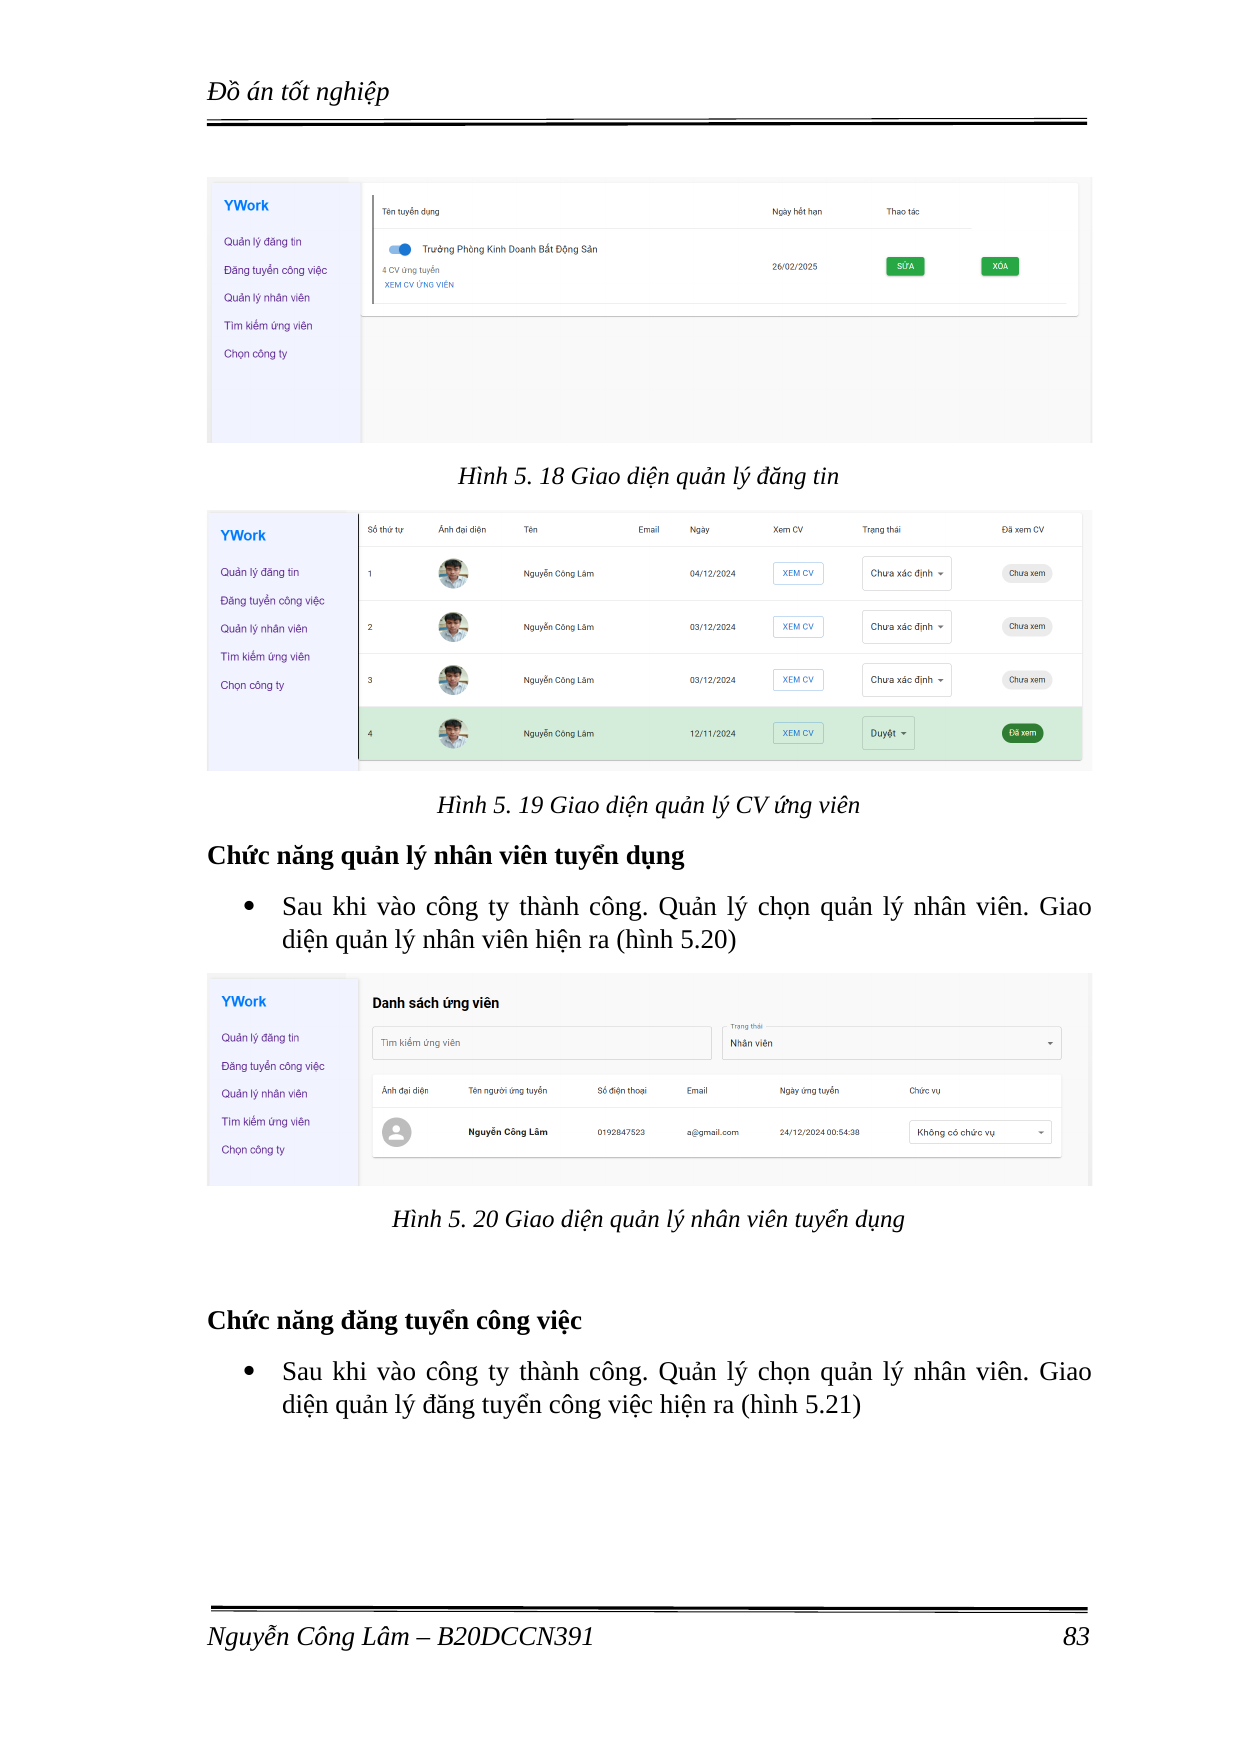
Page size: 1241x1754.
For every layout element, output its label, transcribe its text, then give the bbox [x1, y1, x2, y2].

list Sau khi vào công ty thành công. Quản lý chọn quản lý nhân viên. Giao diện quản lý đăng tuyển công việc hiện ra (hình 5.21) [244, 1354, 1092, 1419]
list Sau khi vào công ty thành công. Quản lý chọn quản lý nhân viên. Giao diện quản lý nhân viên hiện ra (hình 5.20) [244, 889, 1092, 954]
text Chức năng quản lý nhân viên tuyển dụng [207, 839, 1092, 871]
picture [206, 510, 1093, 771]
text Hình 5. 18 Giao diện quản lý đăng tin [207, 461, 1092, 490]
text Hình 5. 20 Giao diện quản lý nhân viên tuyển dụng [207, 1204, 1092, 1233]
text Hình 5. 19 Giao diện quản lý CV ứng viên [207, 790, 1092, 818]
picture [206, 177, 1093, 443]
text Chức năng đăng tuyển công việc [207, 1304, 1092, 1336]
picture [206, 973, 1093, 1186]
